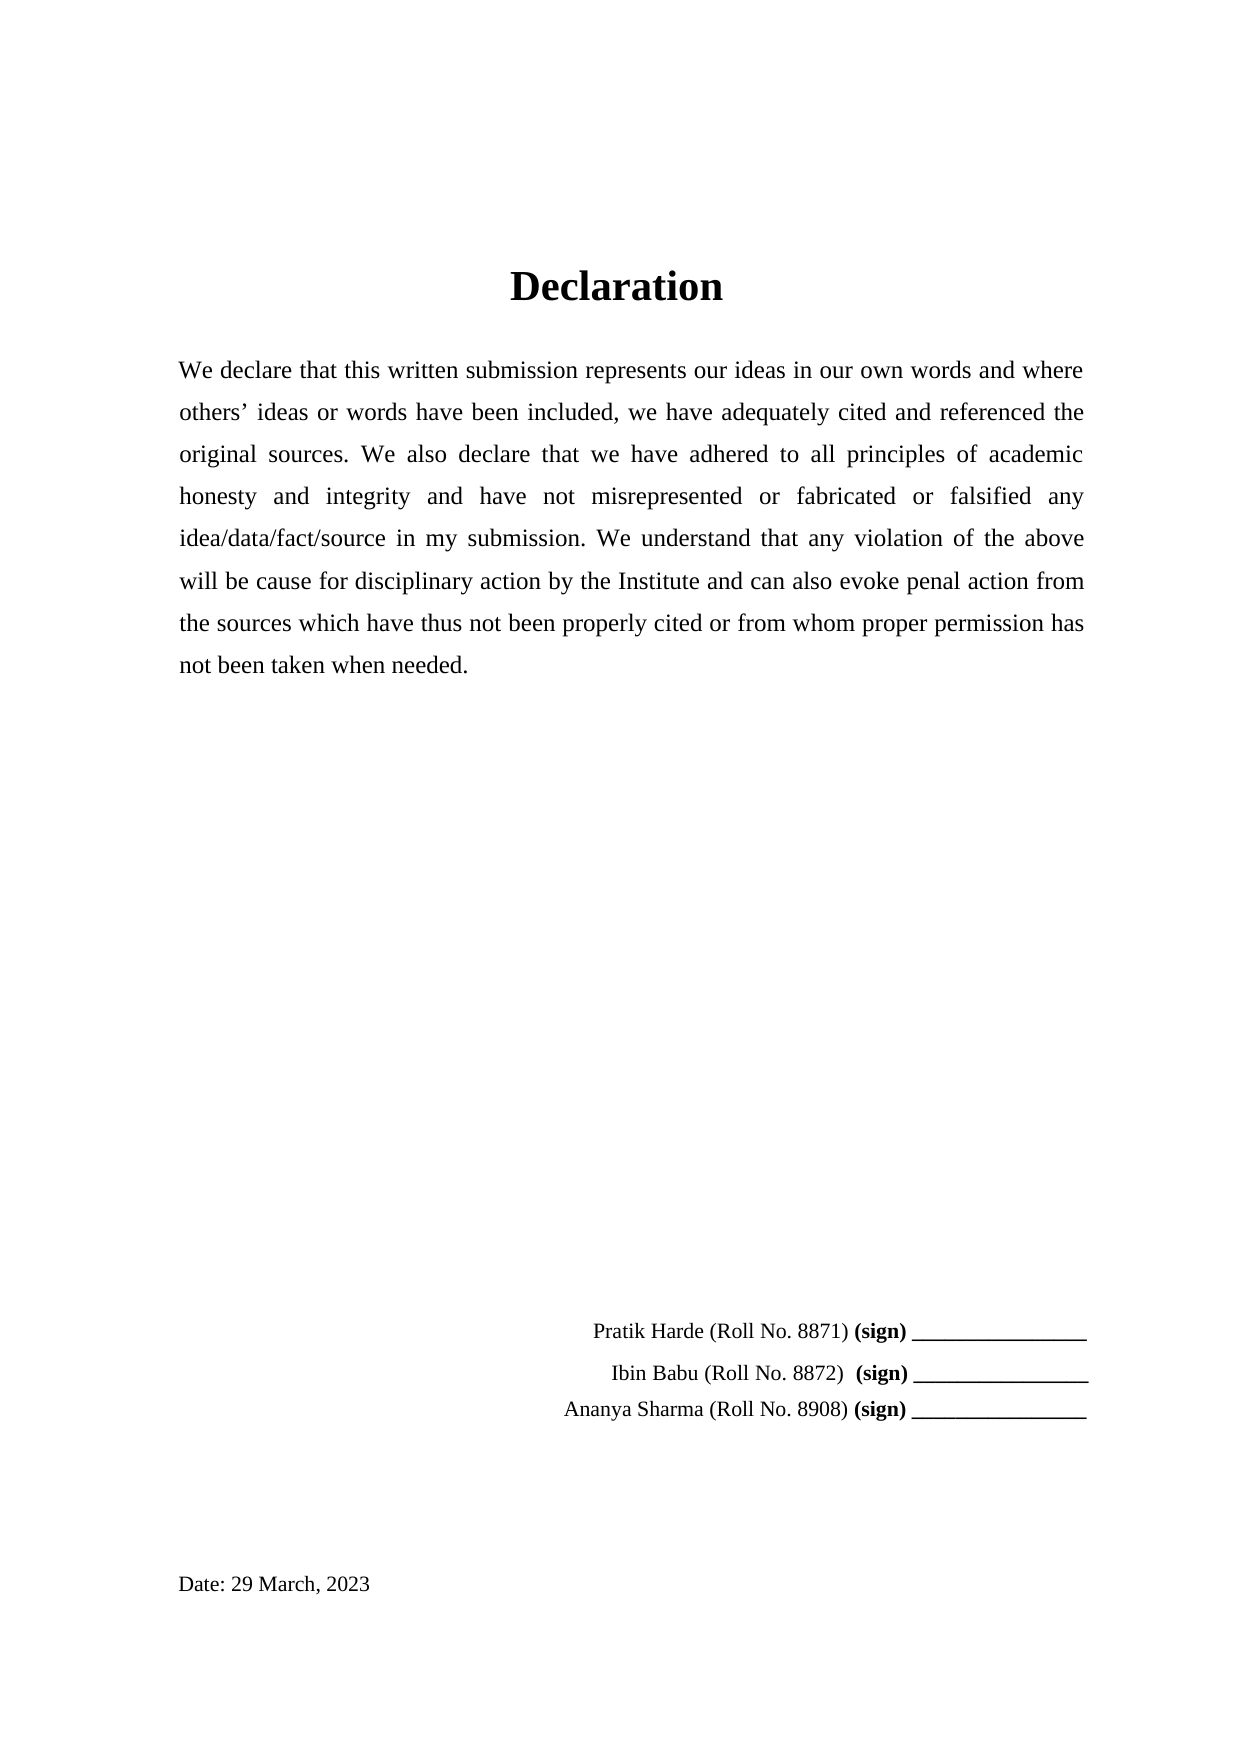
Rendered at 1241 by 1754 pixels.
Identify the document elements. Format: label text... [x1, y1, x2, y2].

text Pratik Harde (Roll No. 8871) (sign) ________________ [146, 1318, 1087, 1343]
text We declare that this written submission represents our ideas in our own words and where others’ ideas or words have been included, we have adequately cited and referenced the original sources. We also declare that we have adhered to all principles of academic honesty and integrity and have not misrepresented or fabricated or falsified any idea/data/fact/source in my submission. We understand that any violation of the above will be cause for disciplinary action by the Institute and can also evoke penal action from the sources which have thus not been properly cited or from whom proper permission has not been taken when needed. [178, 355, 1085, 679]
subtitle Declaration [328, 260, 1102, 309]
text Ibin Babu (Roll No. 8872) (sign) ________________ Ananya Sharma (Roll No. 8908) (sign) ________________ [563, 1360, 1088, 1421]
text Date: 29 March, 2023 [178, 1571, 1088, 1597]
